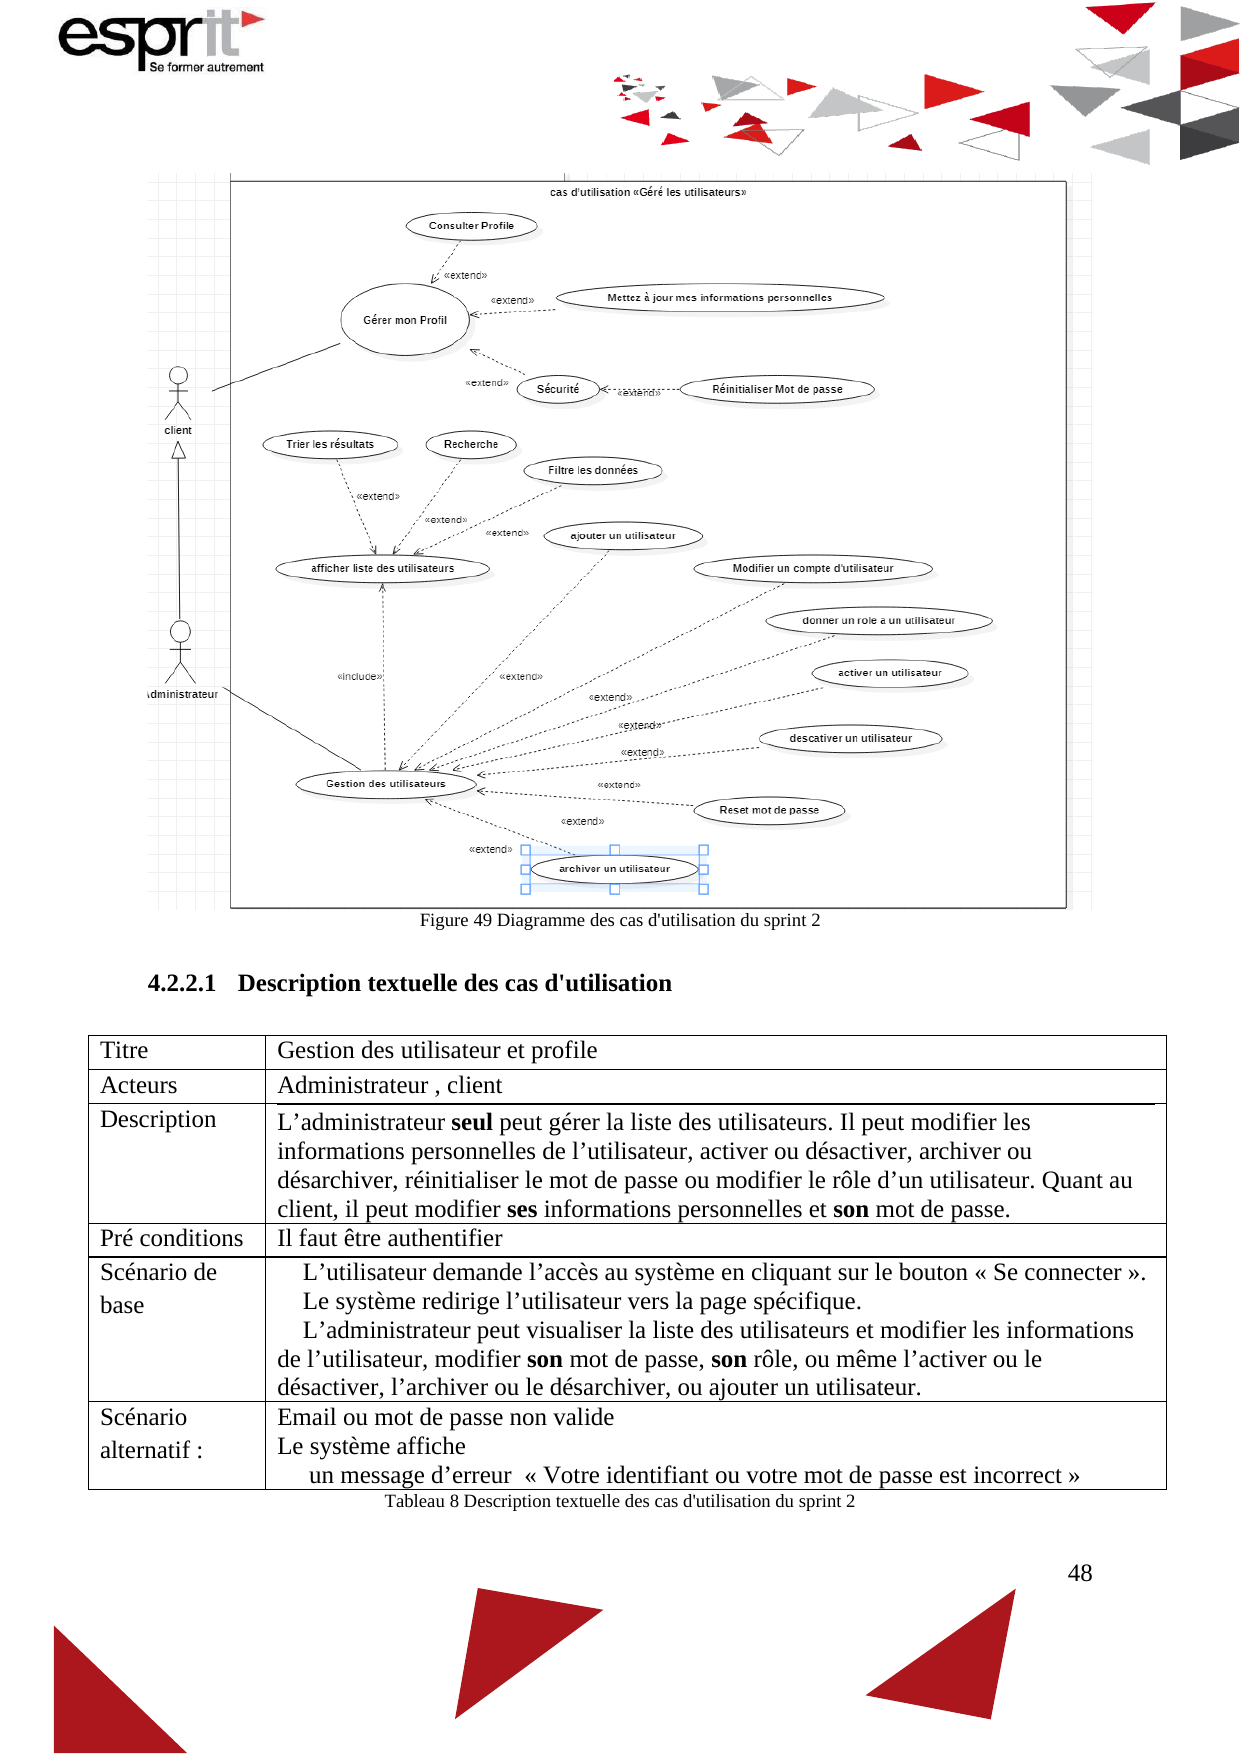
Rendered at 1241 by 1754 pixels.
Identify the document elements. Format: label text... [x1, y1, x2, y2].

picture [54, 7, 269, 75]
text Figure 49 Diagramme des cas d'utilisation du sprint 2 [148, 910, 1093, 931]
table_cell Il faut être authentifier [266, 1224, 1166, 1256]
table_header Titre [89, 1036, 265, 1069]
picture [147, 173, 1093, 910]
table_cell  L’utilisateur demande l’accès au système en cliquant sur le bouton « Se connecter ».  Le système redirige l’utilisateur vers la page spécifique.  L’administrateur peut visualiser la liste des utilisateurs et modifier les informations de l’utilisateur, modifier son mot de passe, son rôle, ou même l’activer ou le désactiver, l’archiver ou le désarchiver, ou ajouter un utilisateur. [266, 1258, 1166, 1401]
picture [613, 0, 1241, 167]
text Tableau 8 Description textuelle des cas d'utilisation du sprint 2 [148, 1490, 1093, 1511]
table_cell Email ou mot de passe non valide Le système affiche  un message d’erreur « Votre identifiant ou votre mot de passe est incorrect » [266, 1402, 1166, 1488]
table_cell Description [89, 1104, 265, 1222]
table_cell Pré conditions [89, 1224, 265, 1256]
table_cell L’administrateur seul peut gérer la liste des utilisateurs. Il peut modifier les informations personnelles de l’utilisateur, activer ou désactiver, archiver ou désarchiver, réinitialiser le mot de passe ou modifier le rôle d’un utilisateur. Quant au client, il peut modifier ses informations personnelles et son mot de passe. [266, 1104, 1166, 1222]
table_cell Acteurs [89, 1070, 265, 1103]
table_header Gestion des utilisateur et profile [266, 1036, 1166, 1069]
subtitle Description textuelle des cas d'utilisation [148, 968, 1093, 997]
table_cell Administrateur , client [266, 1070, 1166, 1103]
table_cell Scénario alternatif : [89, 1402, 265, 1488]
table_cell Scénario de base [89, 1258, 265, 1401]
